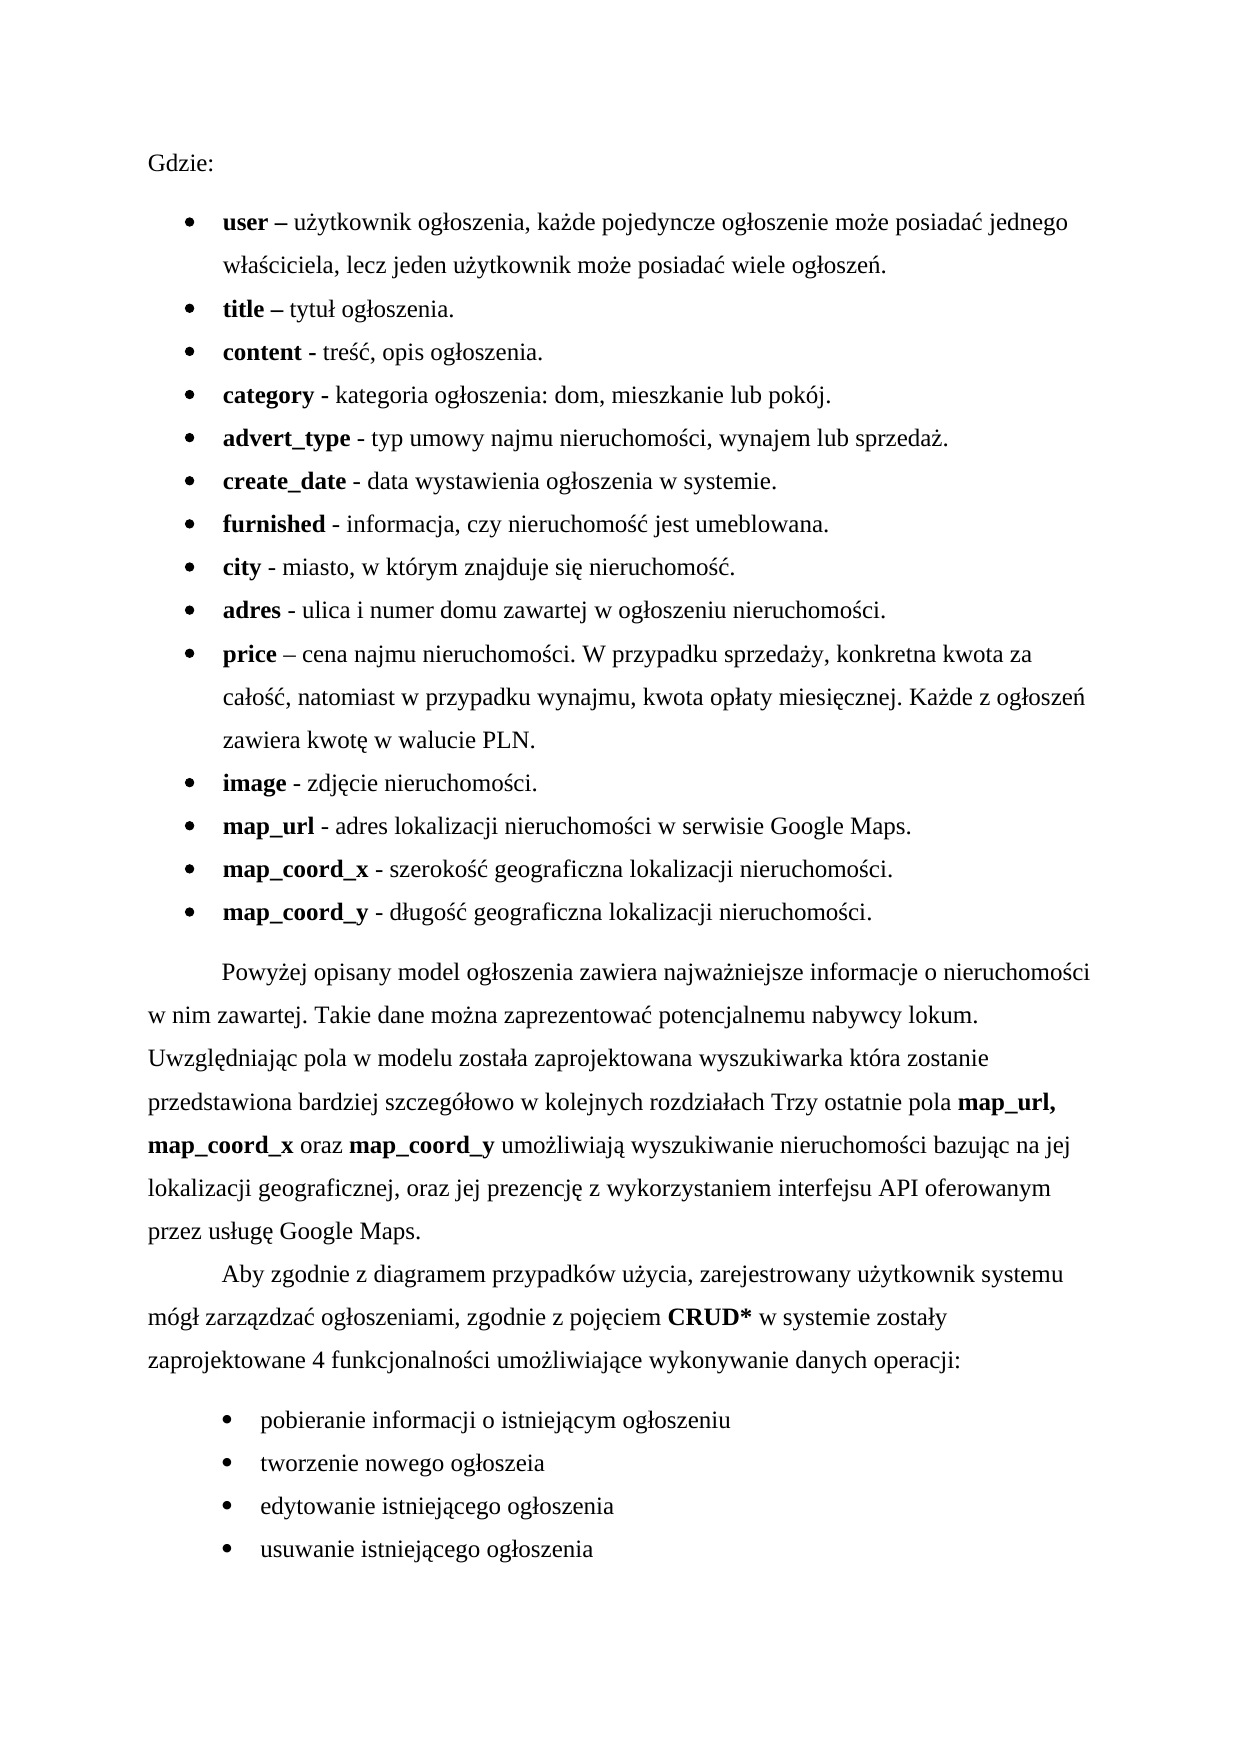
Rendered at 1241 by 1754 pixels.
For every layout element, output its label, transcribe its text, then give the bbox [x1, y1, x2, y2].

list title – tytuł ogłoszenia. [185, 294, 1093, 322]
list category - kategoria ogłoszenia: dom, mieszkanie lub pokój. [185, 380, 1093, 409]
list map_coord_y - długość geograficzna lokalizacji nieruchomości. [185, 897, 1093, 926]
text Gdzie: [148, 148, 1093, 176]
list usuwanie istniejącego ogłoszenia [223, 1534, 1093, 1563]
list adres - ulica i numer domu zawartej w ogłoszeniu nieruchomości. [185, 596, 1093, 624]
list image - zdjęcie nieruchomości. [185, 768, 1093, 797]
list map_url - adres lokalizacji nieruchomości w serwisie Google Maps. [185, 811, 1093, 840]
text Powyżej opisany model ogłoszenia zawiera najważniejsze informacje o nieruchomości w nim zawartej. Takie dane można zaprezentować potencjalnemu nabywcy lokum. Uwzględniając pola w modelu została zaprojektowana wyszukiwarka która zostanie przedstawiona bardziej szczegółowo w kolejnych rozdziałach Trzy ostatnie pola map_url, map_coord_x oraz map_coord_y umożliwiają wyszukiwanie nieruchomości bazując na jej lokalizacji geograficznej, oraz jej prezencję z wykorzystaniem interfejsu API oferowanym przez usługę Google Maps. Aby zgodnie z diagramem przypadków użycia, zarejestrowany użytkownik systemu mógł zarzązdzać ogłoszeniami, zgodnie z pojęciem CRUD* w systemie zostały zaprojektowane 4 funkcjonalności umożliwiające wykonywanie danych operacji: [148, 957, 1093, 1374]
list create_date - data wystawienia ogłoszenia w systemie. [185, 466, 1093, 495]
list user – użytkownik ogłoszenia, każde pojedyncze ogłoszenie może posiadać jednego właściciela, lecz jeden użytkownik może posiadać wiele ogłoszeń. [185, 207, 1093, 279]
list furnished - informacja, czy nieruchomość jest umeblowana. [185, 509, 1093, 538]
list map_coord_x - szerokość geograficzna lokalizacji nieruchomości. [185, 854, 1093, 883]
list tworzenie nowego ogłoszeia [223, 1448, 1093, 1477]
list advert_type - typ umowy najmu nieruchomości, wynajem lub sprzedaż. [185, 423, 1093, 452]
list city - miasto, w którym znajduje się nieruchomość. [185, 552, 1093, 581]
list edytowanie istniejącego ogłoszenia [223, 1491, 1093, 1520]
list content - treść, opis ogłoszenia. [185, 337, 1093, 366]
list price – cena najmu nieruchomości. W przypadku sprzedaży, konkretna kwota za całość, natomiast w przypadku wynajmu, kwota opłaty miesięcznej. Każde z ogłoszeń zawiera kwotę w walucie PLN. [185, 639, 1093, 754]
list pobieranie informacji o istniejącym ogłoszeniu [223, 1405, 1093, 1434]
